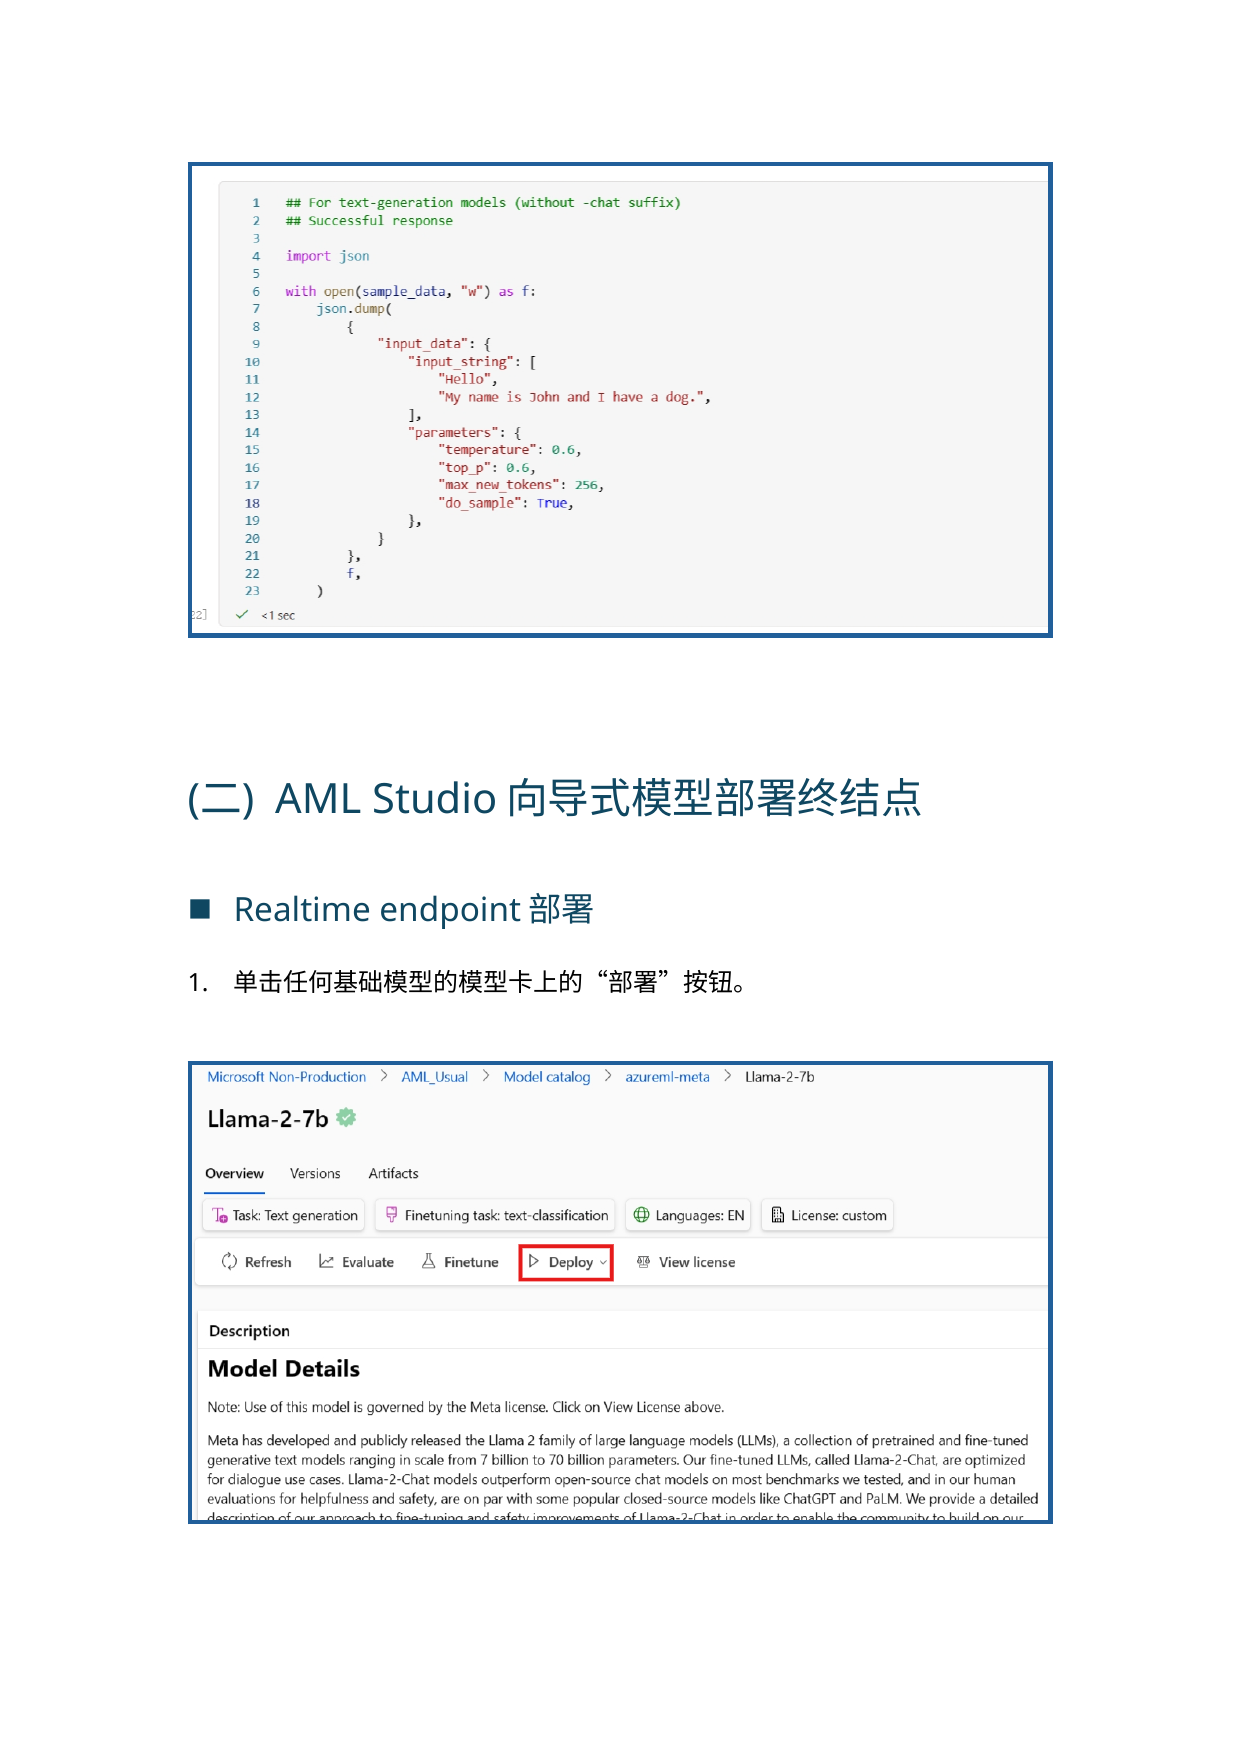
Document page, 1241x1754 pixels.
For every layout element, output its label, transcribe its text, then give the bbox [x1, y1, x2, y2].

list 单击任何基础模型的模型卡上的“部署”按钮。 [187, 948, 1053, 1013]
picture [192, 166, 1048, 633]
subtitle Realtime endpoint部署 [187, 875, 1053, 940]
subtitle AML Studio向导式模型部署终结点 [187, 763, 1053, 828]
picture [192, 1065, 1048, 1520]
